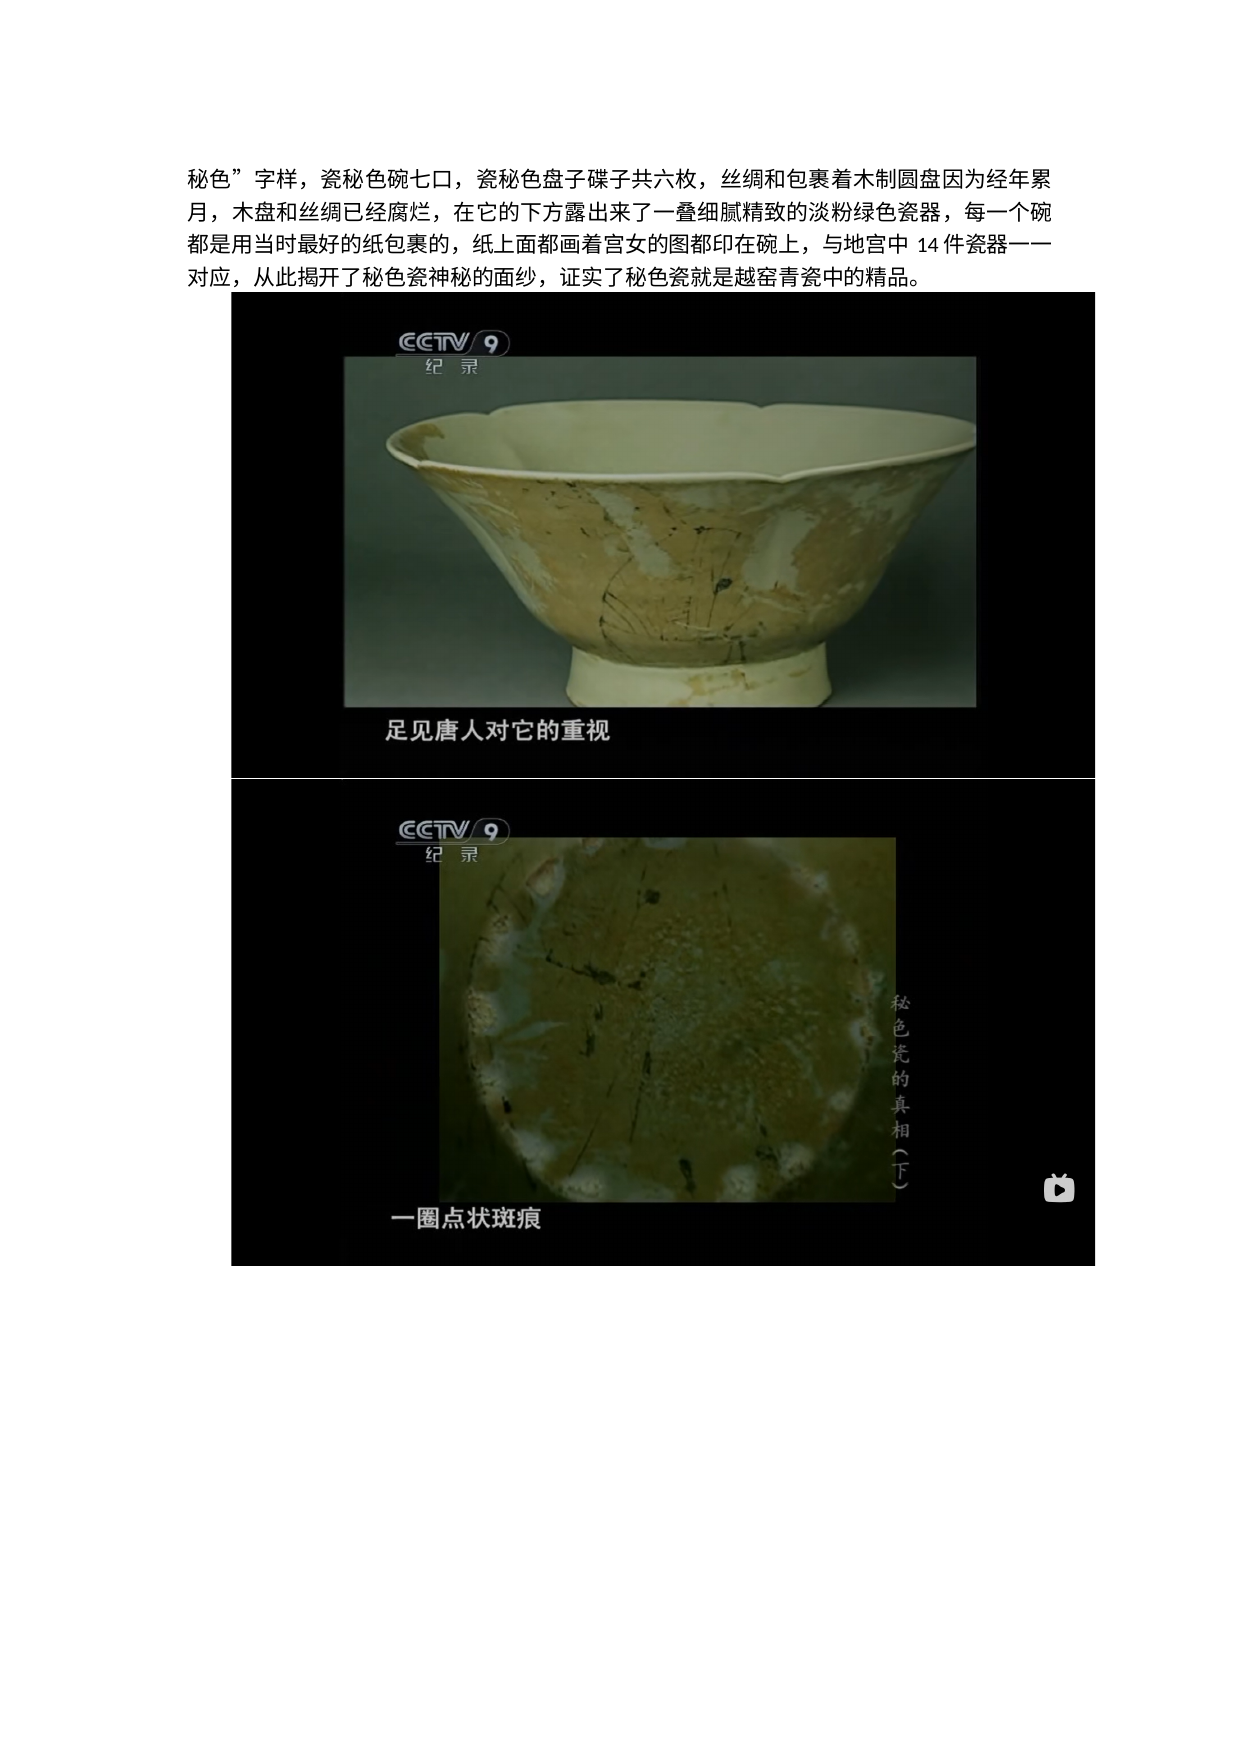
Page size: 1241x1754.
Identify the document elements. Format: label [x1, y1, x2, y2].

picture [231, 292, 1096, 778]
picture [231, 779, 1096, 1266]
text [187, 162, 1053, 292]
